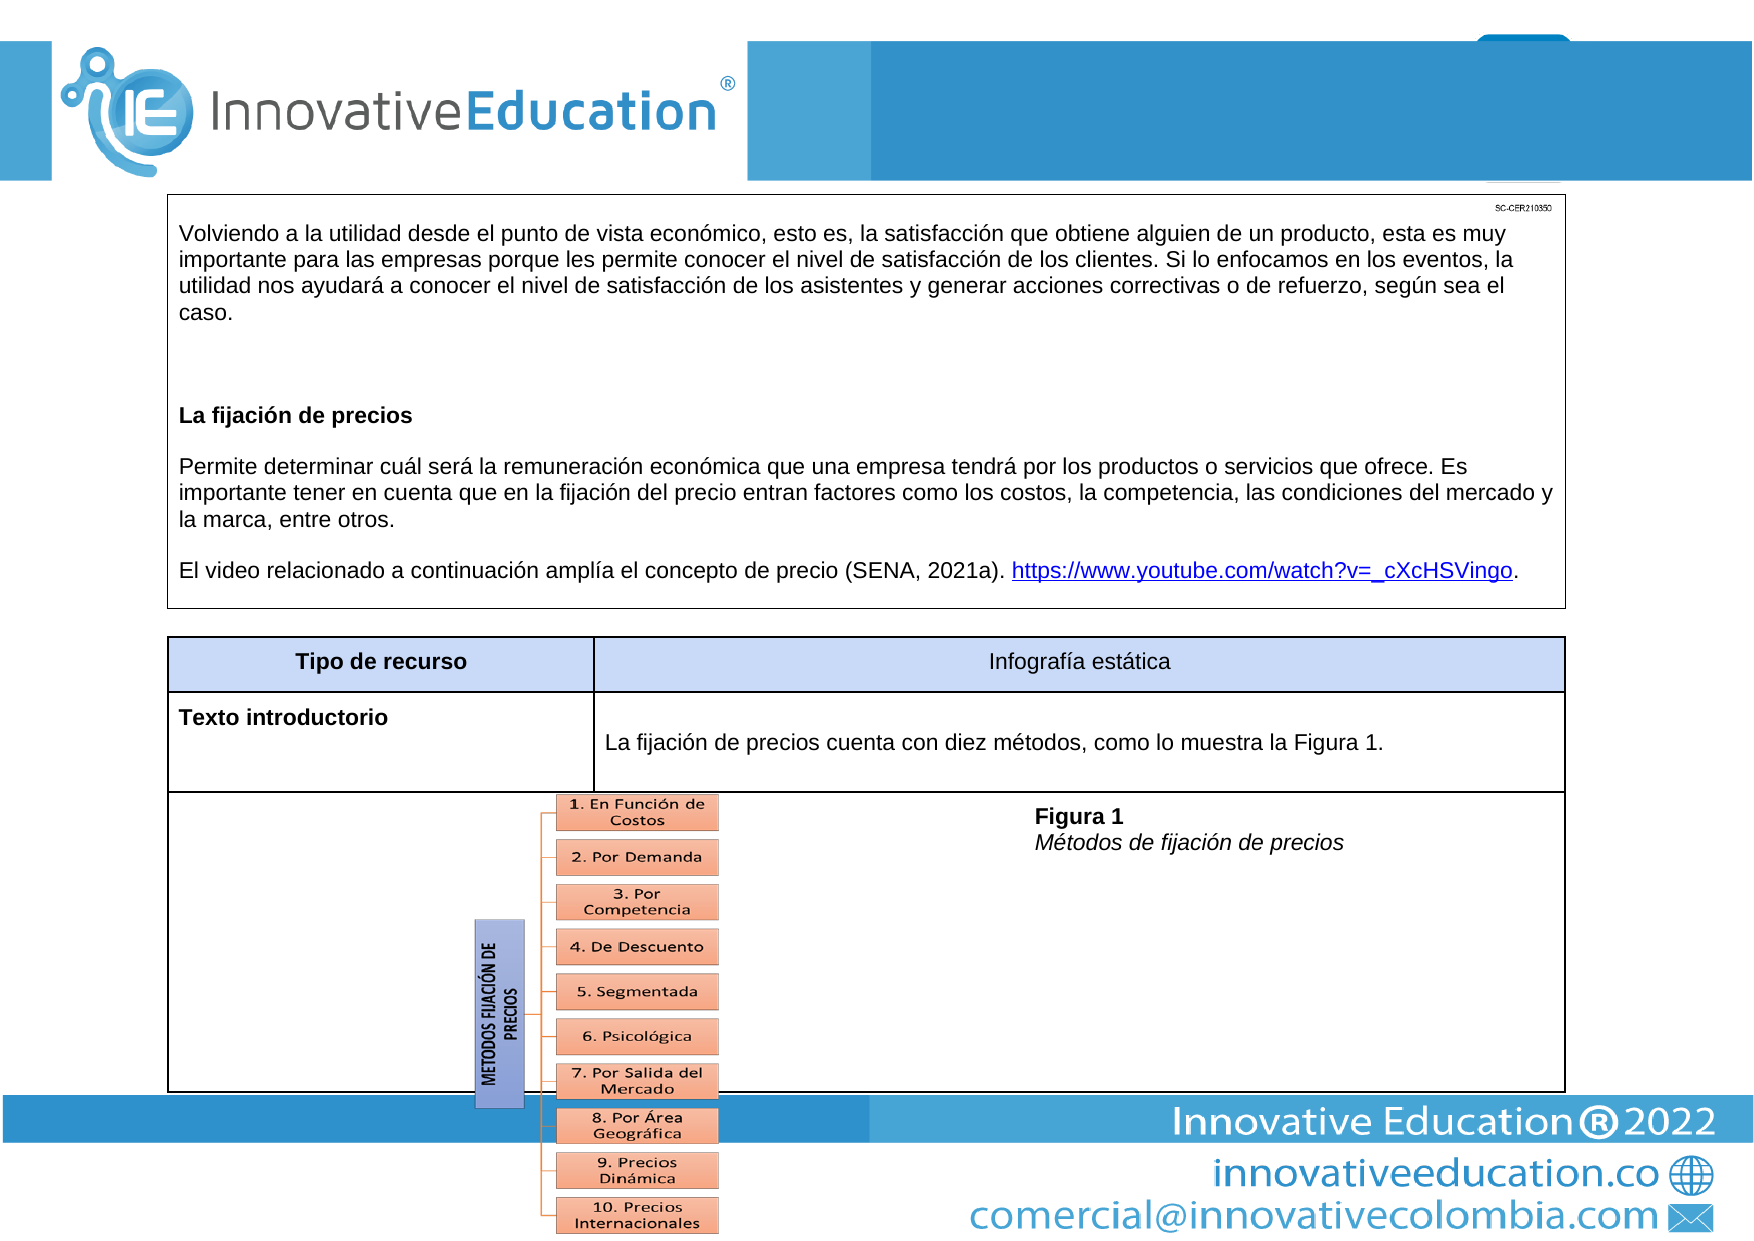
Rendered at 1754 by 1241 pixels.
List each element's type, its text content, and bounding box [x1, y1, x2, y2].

table_cell Figura 1 Métodos de fijación de precios Fuente: Elaboración propia [1016, 793, 1564, 1091]
table_header Infografía estática [595, 638, 1564, 691]
table_cell Volviendo a la utilidad desde el punto de vista económico, esto es, la satisfacción que obtiene alguien de un producto, esta es muy importante para las empresas porque les permite conocer el nivel de satisfacción de los clientes. Si lo enfocamos en los eventos, la utilidad nos ayudará a conocer el nivel de satisfacción de los asistentes y generar acciones correctivas o de refuerzo, según sea el caso. La fijación de precios Permite determinar cuál será la remuneración económica que una empresa tendrá por los productos o servicios que ofrece. Es importante tener en cuenta que en la fijación del precio entran factores como los costos, la competencia, las condiciones del mercado y la marca, entre otros. El video relacionado a continuación amplía el concepto de precio (SENA, 2021a). https://www.youtube.com/watch?v=_cXcHSVingo. [168, 195, 1565, 608]
table_header Tipo de recurso [169, 638, 593, 691]
table_cell Texto introductorio [169, 693, 593, 791]
picture [0, 28, 1752, 214]
picture [2, 790, 1754, 1241]
table_cell La fijación de precios cuenta con diez métodos, como lo muestra la Figura 1. [595, 693, 1564, 791]
